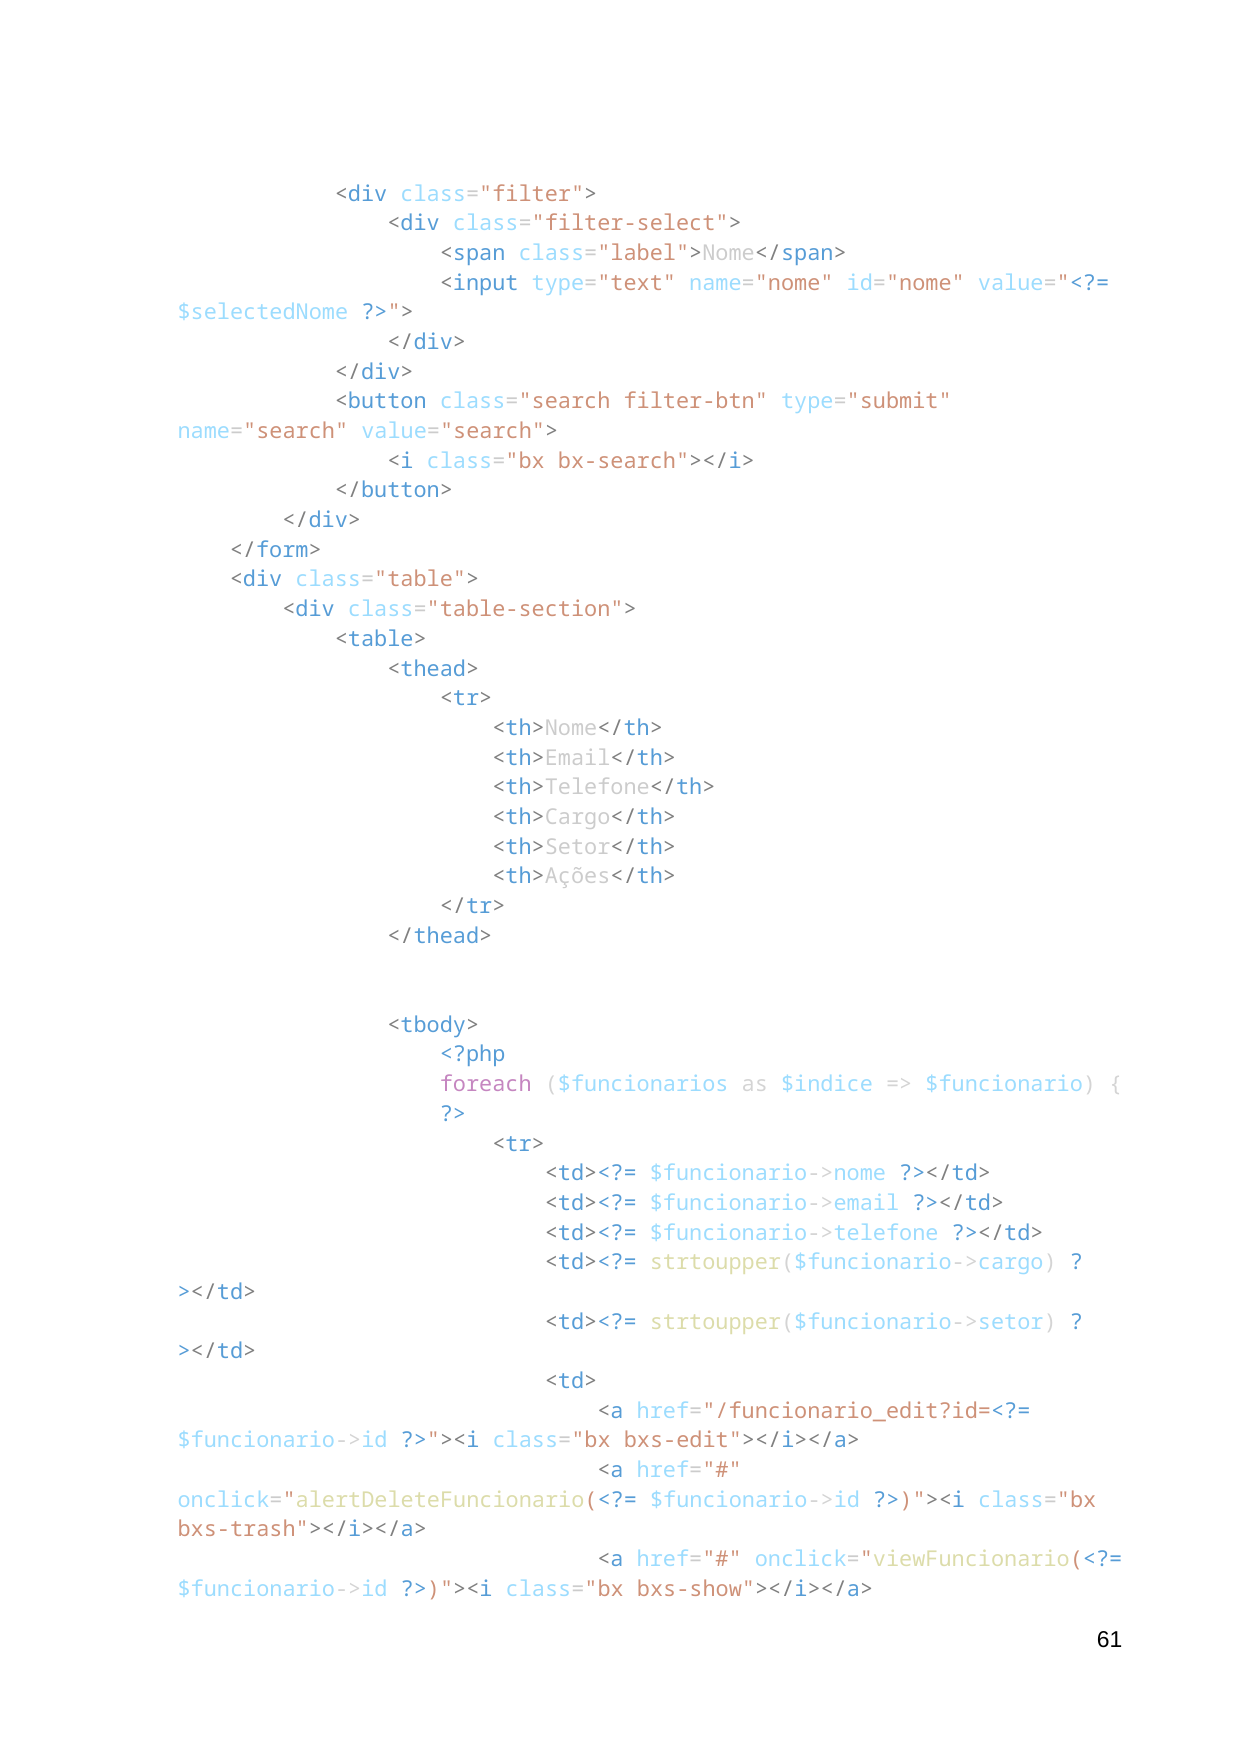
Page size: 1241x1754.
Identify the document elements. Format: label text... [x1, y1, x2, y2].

text <th>Email</th> [177, 741, 1122, 771]
text <div class="filter"> [177, 177, 1122, 207]
text <button class="search filter-btn" type="submit" name="search" value="search"> [177, 385, 1122, 444]
text <th>Ações</th> [177, 860, 1122, 890]
text <span class="label">Nome</span> [177, 237, 1122, 266]
text <div class="table-section"> [177, 593, 1122, 622]
text </tr> [177, 890, 1122, 919]
text </button> [177, 474, 1122, 504]
text </thead> [177, 919, 1122, 949]
text <th>Telefone</th> [177, 771, 1122, 801]
text <?php [177, 1038, 1122, 1068]
text </div> [177, 326, 1122, 355]
text </form> [177, 533, 1122, 563]
text <a href="#" onclick="viewFuncionario(<?= $funcionario->id ?>)"><i class="bx bxs-show"></i></a> [177, 1543, 1122, 1602]
text <tr> [177, 1127, 1122, 1157]
text <td><?= strtoupper($funcionario->setor) ?></td> [177, 1305, 1122, 1365]
text <div class="table"> [177, 563, 1122, 593]
text <td><?= $funcionario->email ?></td> [177, 1187, 1122, 1216]
text foreach ($funcionarios as $indice => $funcionario) { [177, 1068, 1122, 1097]
text <th>Setor</th> [177, 830, 1122, 860]
text <td><?= strtoupper($funcionario->cargo) ?></td> [177, 1246, 1122, 1305]
text <div class="filter-select"> [177, 207, 1122, 237]
text <th>Cargo</th> [177, 801, 1122, 830]
text <a href="/funcionario_edit?id=<?= $funcionario->id ?>"><i class="bx bxs-edit"></i></a> [177, 1394, 1122, 1454]
text <a href="#" onclick="alertDeleteFuncionario(<?= $funcionario->id ?>)"><i class="bx bxs-trash"></i></a> [177, 1454, 1122, 1543]
text <input type="text" name="nome" id="nome" value="<?= $selectedNome ?>"> [177, 266, 1122, 326]
text <td><?= $funcionario->telefone ?></td> [177, 1216, 1122, 1246]
text <tbody> [177, 1008, 1122, 1038]
text <th>Nome</th> [177, 712, 1122, 741]
text </div> [177, 355, 1122, 385]
text <td> [177, 1365, 1122, 1394]
text </div> [177, 504, 1122, 533]
text <tr> [177, 682, 1122, 712]
text <table> [177, 622, 1122, 652]
text <i class="bx bx-search"></i> [177, 444, 1122, 474]
text <thead> [177, 652, 1122, 682]
text ?> [177, 1097, 1122, 1127]
text <td><?= $funcionario->nome ?></td> [177, 1157, 1122, 1187]
